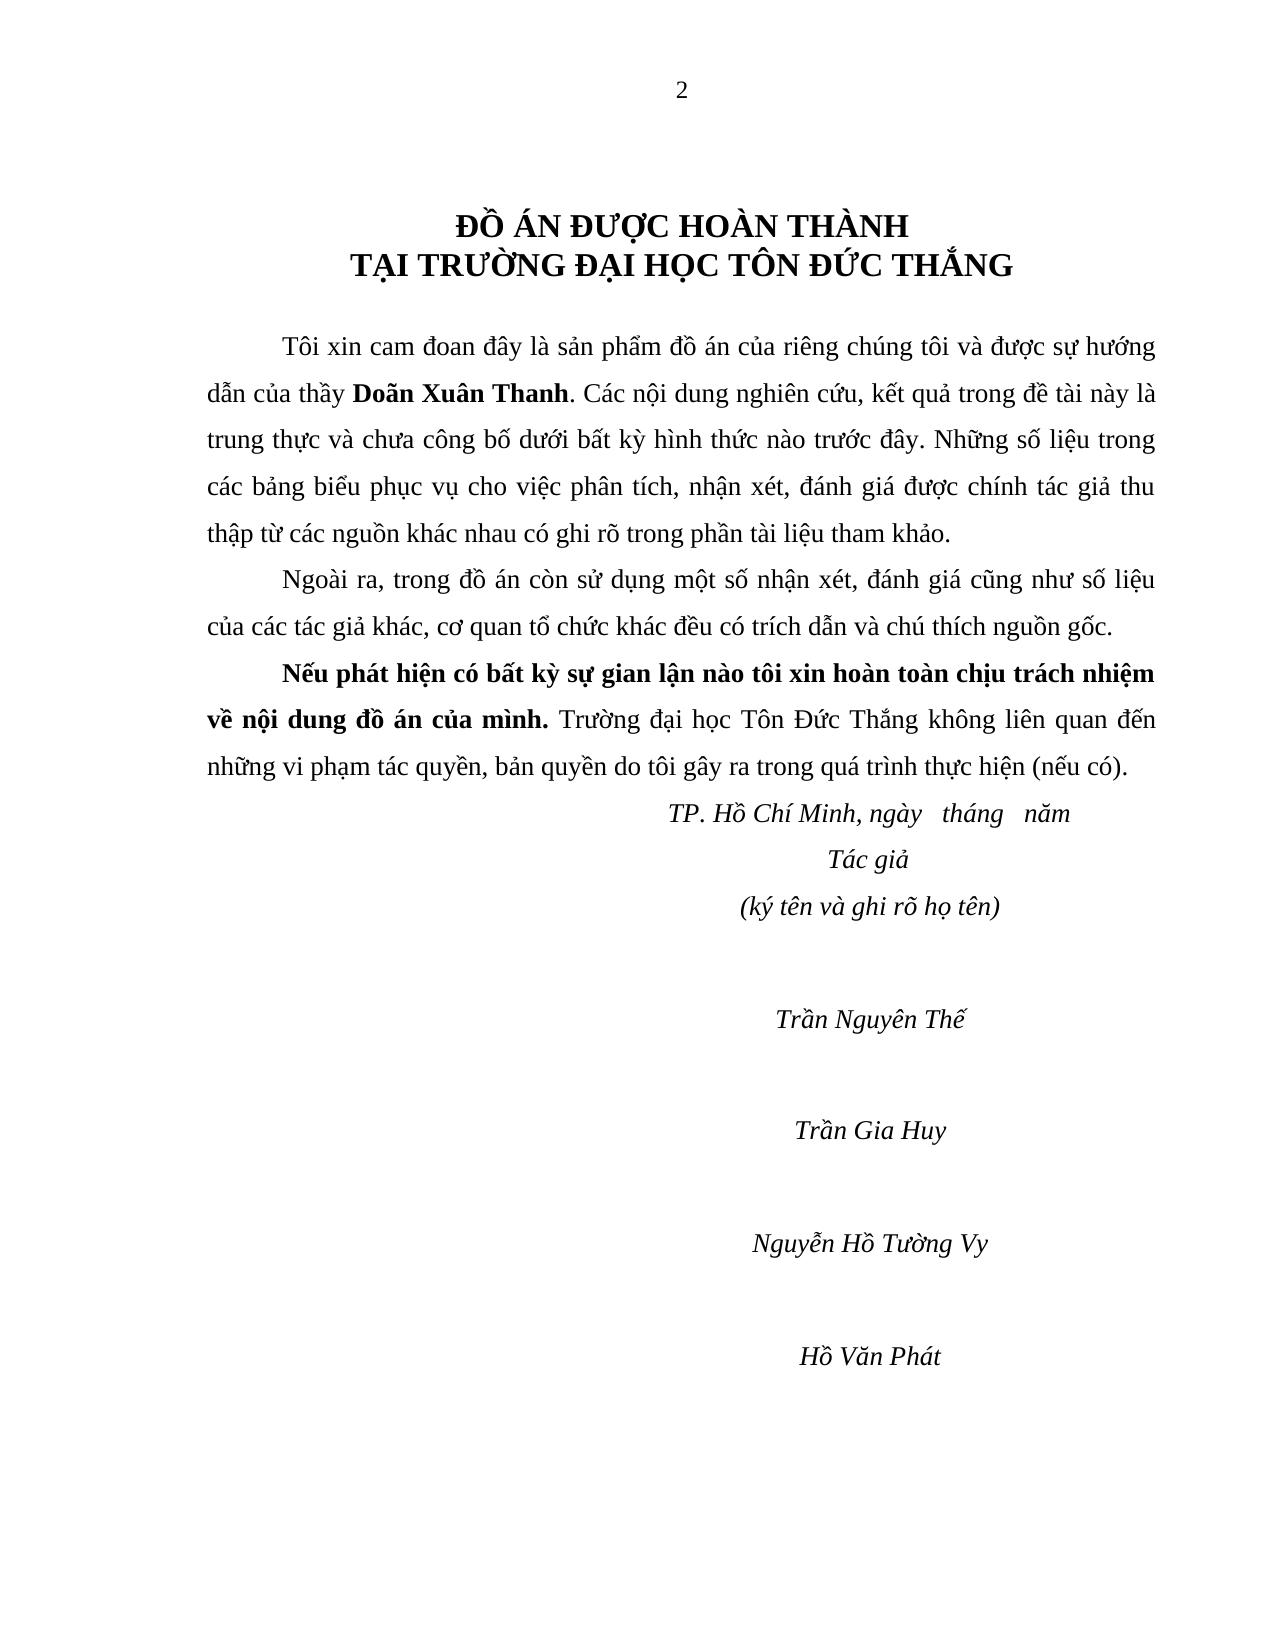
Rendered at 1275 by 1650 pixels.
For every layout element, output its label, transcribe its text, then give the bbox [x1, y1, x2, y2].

text Nếu phát hiện có bất kỳ sự gian lận nào tôi xin hoàn toàn chịu trách nhiệm về nội dung đồ án của mình. Trường đại học Tôn Đức Thắng không liên quan đến những vi phạm tác quyền, bản quyền do tôi gây ra trong quá trình thực hiện (nếu có). [207, 657, 1157, 781]
text TP. Hồ Chí Minh, ngày tháng năm [582, 797, 1157, 828]
text Nguyễn Hồ Tường Vy [207, 1227, 1157, 1258]
text Trần Gia Huy [207, 1114, 1157, 1145]
text ĐỒ ÁN ĐƯỢC HOÀN THÀNH [207, 207, 1157, 245]
text Trần Nguyên Thế [207, 1003, 1157, 1034]
text (ký tên và ghi rõ họ tên) [207, 890, 1157, 921]
text TẠI TRƯỜNG ĐẠI HỌC TÔN ĐỨC THẮNG [207, 245, 1157, 283]
text Ngoài ra, trong đồ án còn sử dụng một số nhận xét, đánh giá cũng như số liệu của các tác giả khác, cơ quan tổ chức khác đều có trích dẫn và chú thích nguồn gốc. [207, 563, 1157, 641]
text Hồ Văn Phát [207, 1340, 1157, 1371]
text Tôi xin cam đoan đây là sản phẩm đồ án của riêng chúng tôi và được sự hướng dẫn của thầy Doãn Xuân Thanh. Các nội dung nghiên cứu, kết quả trong đề tài này là trung thực và chưa công bố dưới bất kỳ hình thức nào trước đây. Những số liệu trong các bảng biểu phục vụ cho việc phân tích, nhận xét, đánh giá được chính tác giả thu thập từ các nguồn khác nhau có ghi rõ trong phần tài liệu tham khảo. [207, 330, 1157, 548]
text Tác giả [582, 843, 1157, 874]
